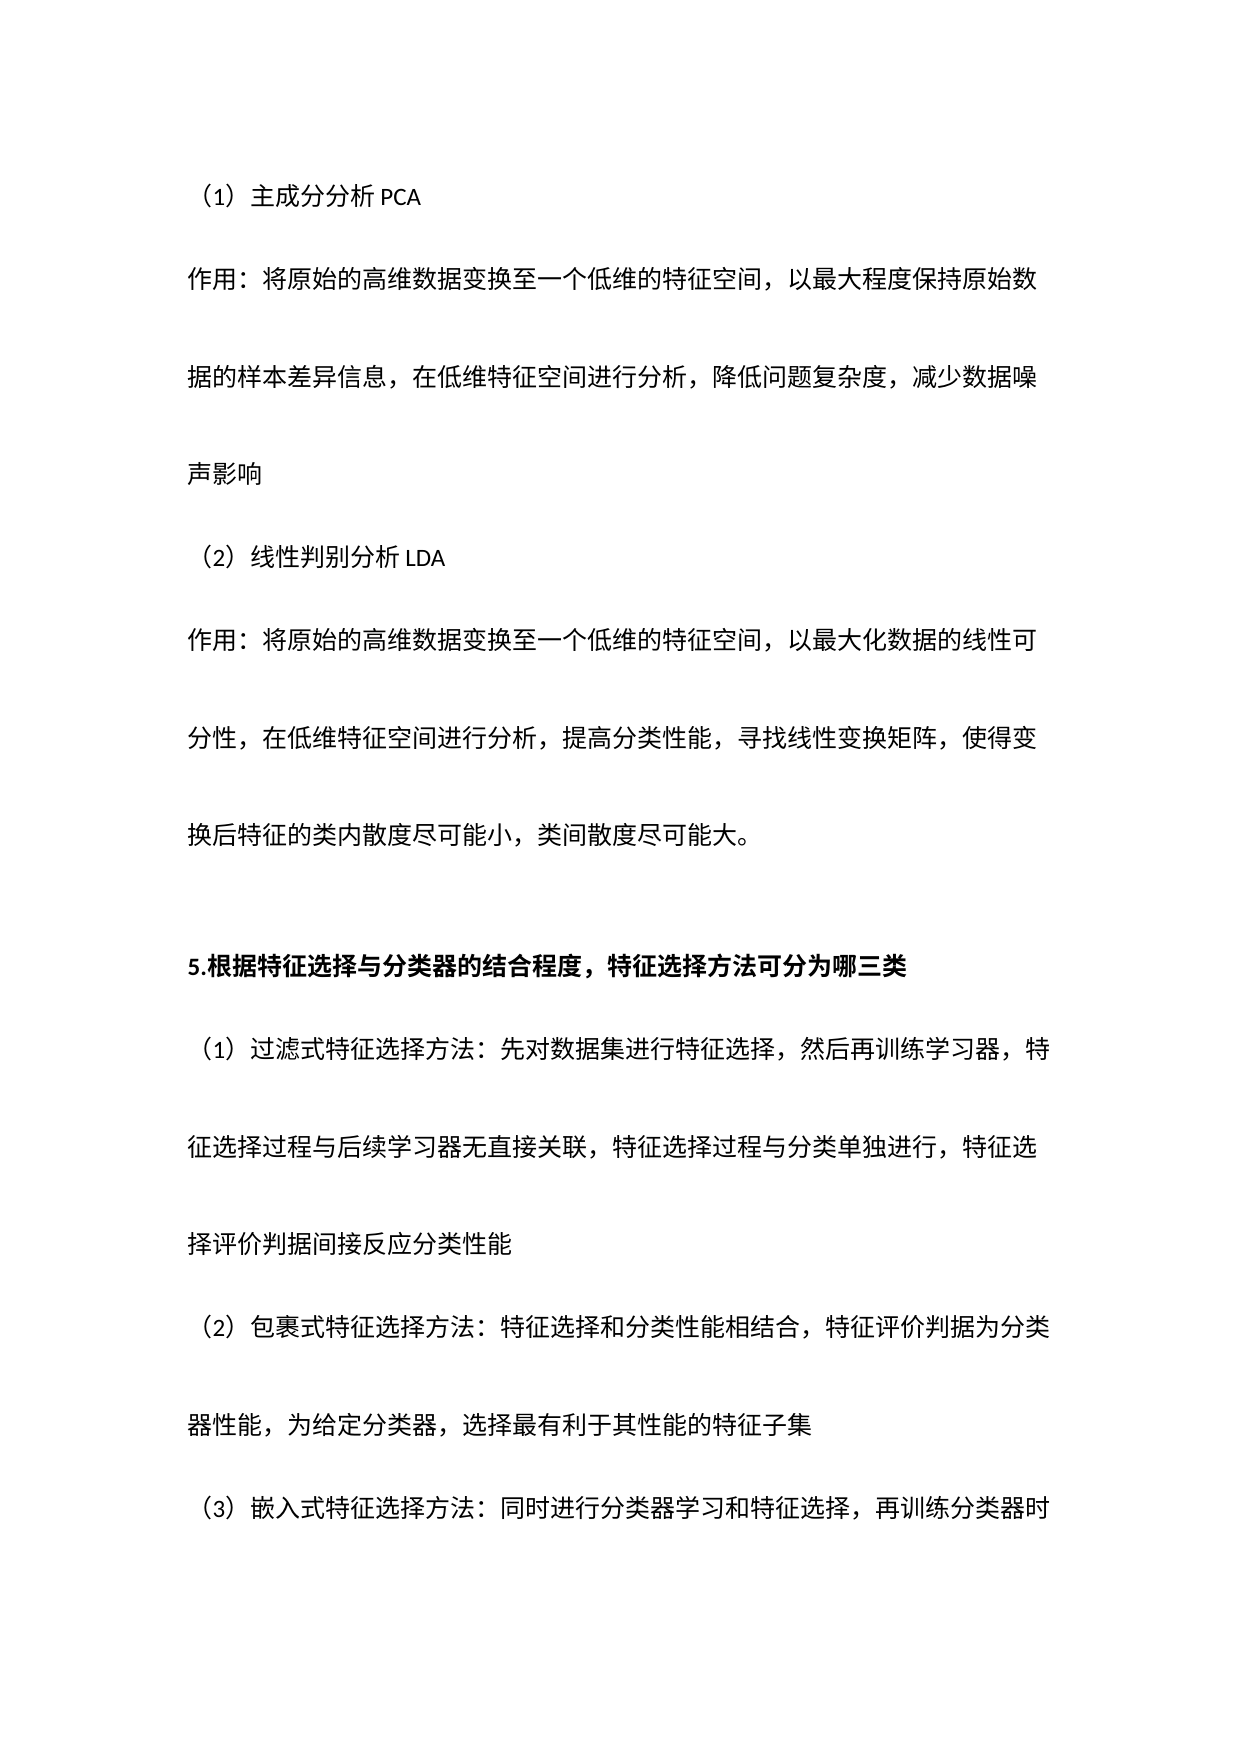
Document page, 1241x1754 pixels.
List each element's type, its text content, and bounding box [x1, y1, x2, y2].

text 作用：将原始的高维数据变换至一个低维的特征空间，以最大化数据的线性可分性，在低维特征空间进行分析，提高分类性能，寻找线性变换矩阵，使得变换后特征的类内散度尽可能小，类间散度尽可能大。 [187, 606, 1053, 866]
text （1）主成分分析PCA [187, 162, 1053, 227]
text 5.根据特征选择与分类器的结合程度，特征选择方法可分为哪三类 [187, 932, 1053, 997]
text （2）线性判别分析LDA [187, 523, 1053, 588]
text （1）过滤式特征选择方法：先对数据集进行特征选择，然后再训练学习器，特征选择过程与后续学习器无直接关联，特征选择过程与分类单独进行，特征选择评价判据间接反应分类性能 [187, 1015, 1053, 1275]
text 作用：将原始的高维数据变换至一个低维的特征空间，以最大程度保持原始数据的样本差异信息，在低维特征空间进行分析，降低问题复杂度，减少数据噪声影响 [187, 245, 1053, 505]
text （2）包裹式特征选择方法：特征选择和分类性能相结合，特征评价判据为分类器性能，为给定分类器，选择最有利于其性能的特征子集 [187, 1293, 1053, 1456]
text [187, 1474, 1053, 1539]
